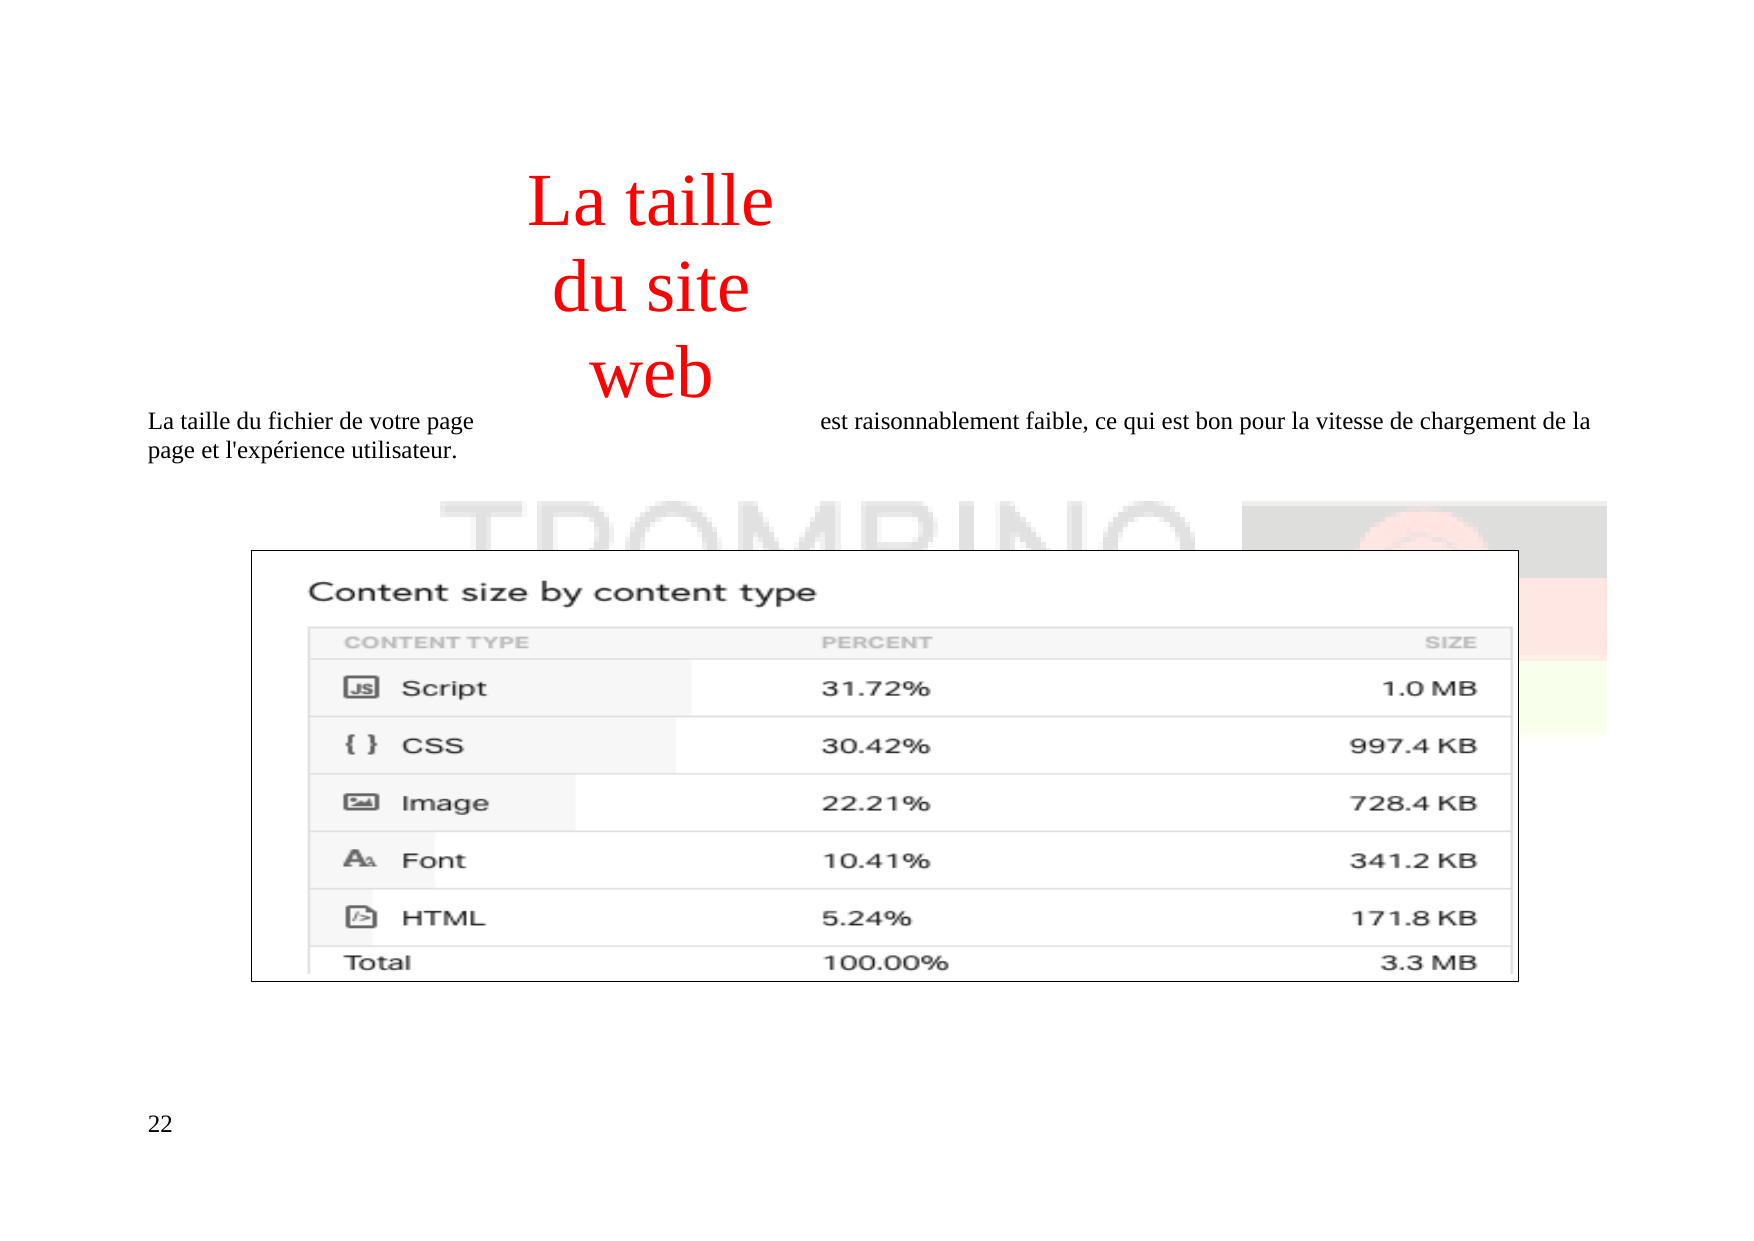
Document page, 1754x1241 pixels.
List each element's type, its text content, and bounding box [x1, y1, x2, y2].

picture [266, 558, 1518, 974]
text La taille du fichier de votre page est raisonnablement faible, ce qui est bon pour la vitesse de chargement de la page et l'expérience utilisateur. [148, 406, 1606, 464]
